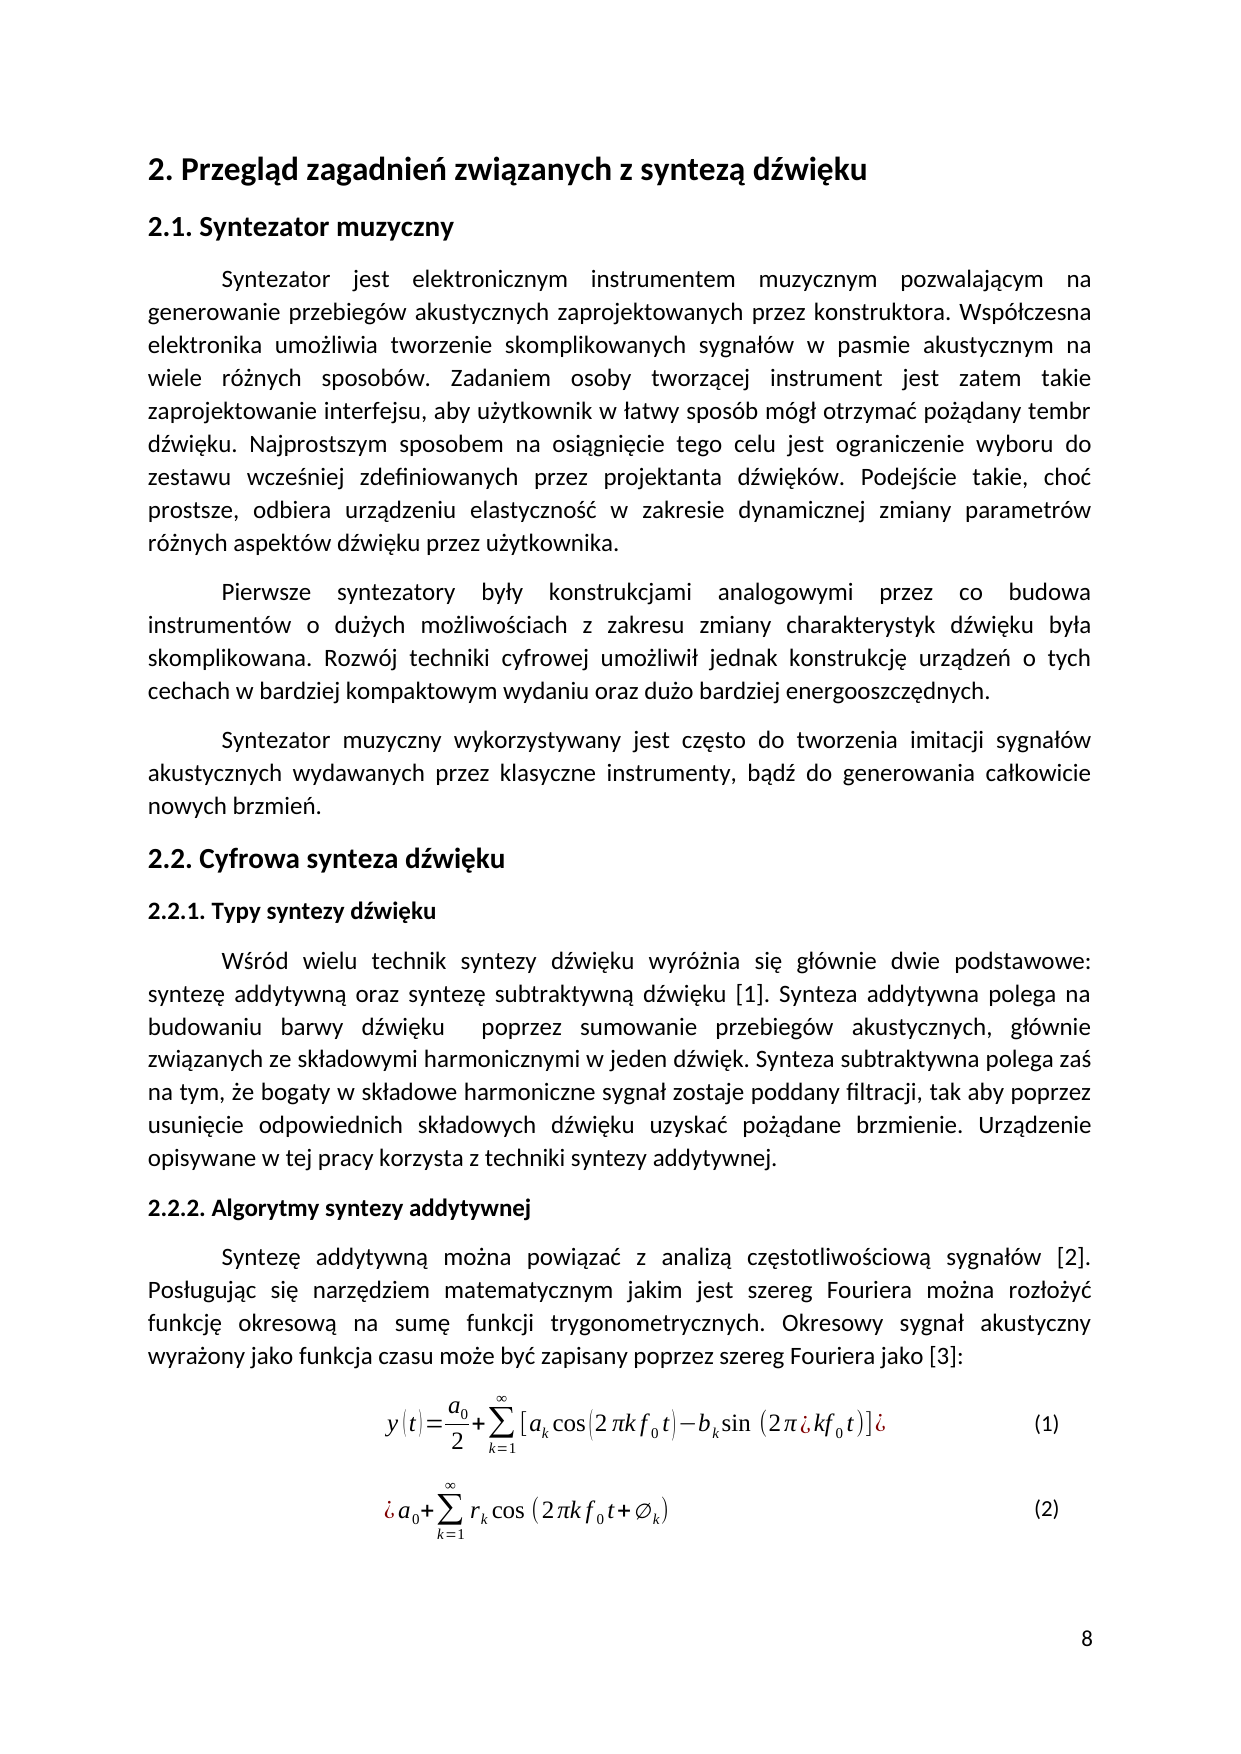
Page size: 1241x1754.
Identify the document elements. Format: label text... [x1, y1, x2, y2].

text 2.1. Syntezator muzyczny [148, 208, 1092, 244]
text Syntezę addytywną można powiązać z analizą częstotliwościową sygnałów [2]. Posługując się narzędziem matematycznym jakim jest szereg Fouriera można rozłożyć funkcję okresową na sumę funkcji trygonometrycznych. Okresowy sygnał akustyczny wyrażony jako funkcja czasu może być zapisany poprzez szereg Fouriera jako [3]: [148, 1241, 1092, 1371]
text Pierwsze syntezatory były konstrukcjami analogowymi przez co budowa instrumentów o dużych możliwościach z zakresu zmiany charakterystyk dźwięku była skomplikowana. Rozwój techniki cyfrowej umożliwił jednak konstrukcję urządzeń o tych cechach w bardziej kompaktowym wydaniu oraz dużo bardziej energooszczędnych. [148, 576, 1092, 706]
text 2.2.2. Algorytmy syntezy addytywnej [148, 1192, 1092, 1222]
text 2.2.1. Typy syntezy dźwięku [148, 895, 1092, 926]
text Syntezator jest elektronicznym instrumentem muzycznym pozwalającym na generowanie przebiegów akustycznych zaprojektowanych przez konstruktora. Współczesna elektronika umożliwia tworzenie skomplikowanych sygnałów w pasmie akustycznym na wiele różnych sposobów. Zadaniem osoby tworzącej instrument jest zatem takie zaprojektowanie interfejsu, aby użytkownik w łatwy sposób mógł otrzymać pożądany tembr dźwięku. Najprostszym sposobem na osiągnięcie tego celu jest ograniczenie wyboru do zestawu wcześniej zdefiniowanych przez projektanta dźwięków. Podejście takie, choć prostsze, odbiera urządzeniu elastyczność w zakresie dynamicznej zmiany parametrów różnych aspektów dźwięku przez użytkownika. [148, 263, 1092, 557]
text 2.2. Cyfrowa synteza dźwięku [148, 840, 1092, 876]
text (2) [148, 1476, 1092, 1543]
text Wśród wielu technik syntezy dźwięku wyróżnia się głównie dwie podstawowe: syntezę addytywną oraz syntezę subtraktywną dźwięku [1]. Synteza addytywna polega na budowaniu barwy dźwięku poprzez sumowanie przebiegów akustycznych, głównie związanych ze składowymi harmonicznymi w jeden dźwięk. Synteza subtraktywna polega zaś na tym, że bogaty w składowe harmoniczne sygnał zostaje poddany filtracji, tak aby poprzez usunięcie odpowiednich składowych dźwięku uzyskać pożądane brzmienie. Urządzenie opisywane w tej pracy korzysta z techniki syntezy addytywnej. [148, 945, 1092, 1173]
text 2. Przegląd zagadnień związanych z syntezą dźwięku [148, 148, 1092, 188]
text (1) [148, 1390, 1092, 1457]
text Syntezator muzyczny wykorzystywany jest często do tworzenia imitacji sygnałów akustycznych wydawanych przez klasyczne instrumenty, bądź do generowania całkowicie nowych brzmień. [148, 725, 1092, 821]
